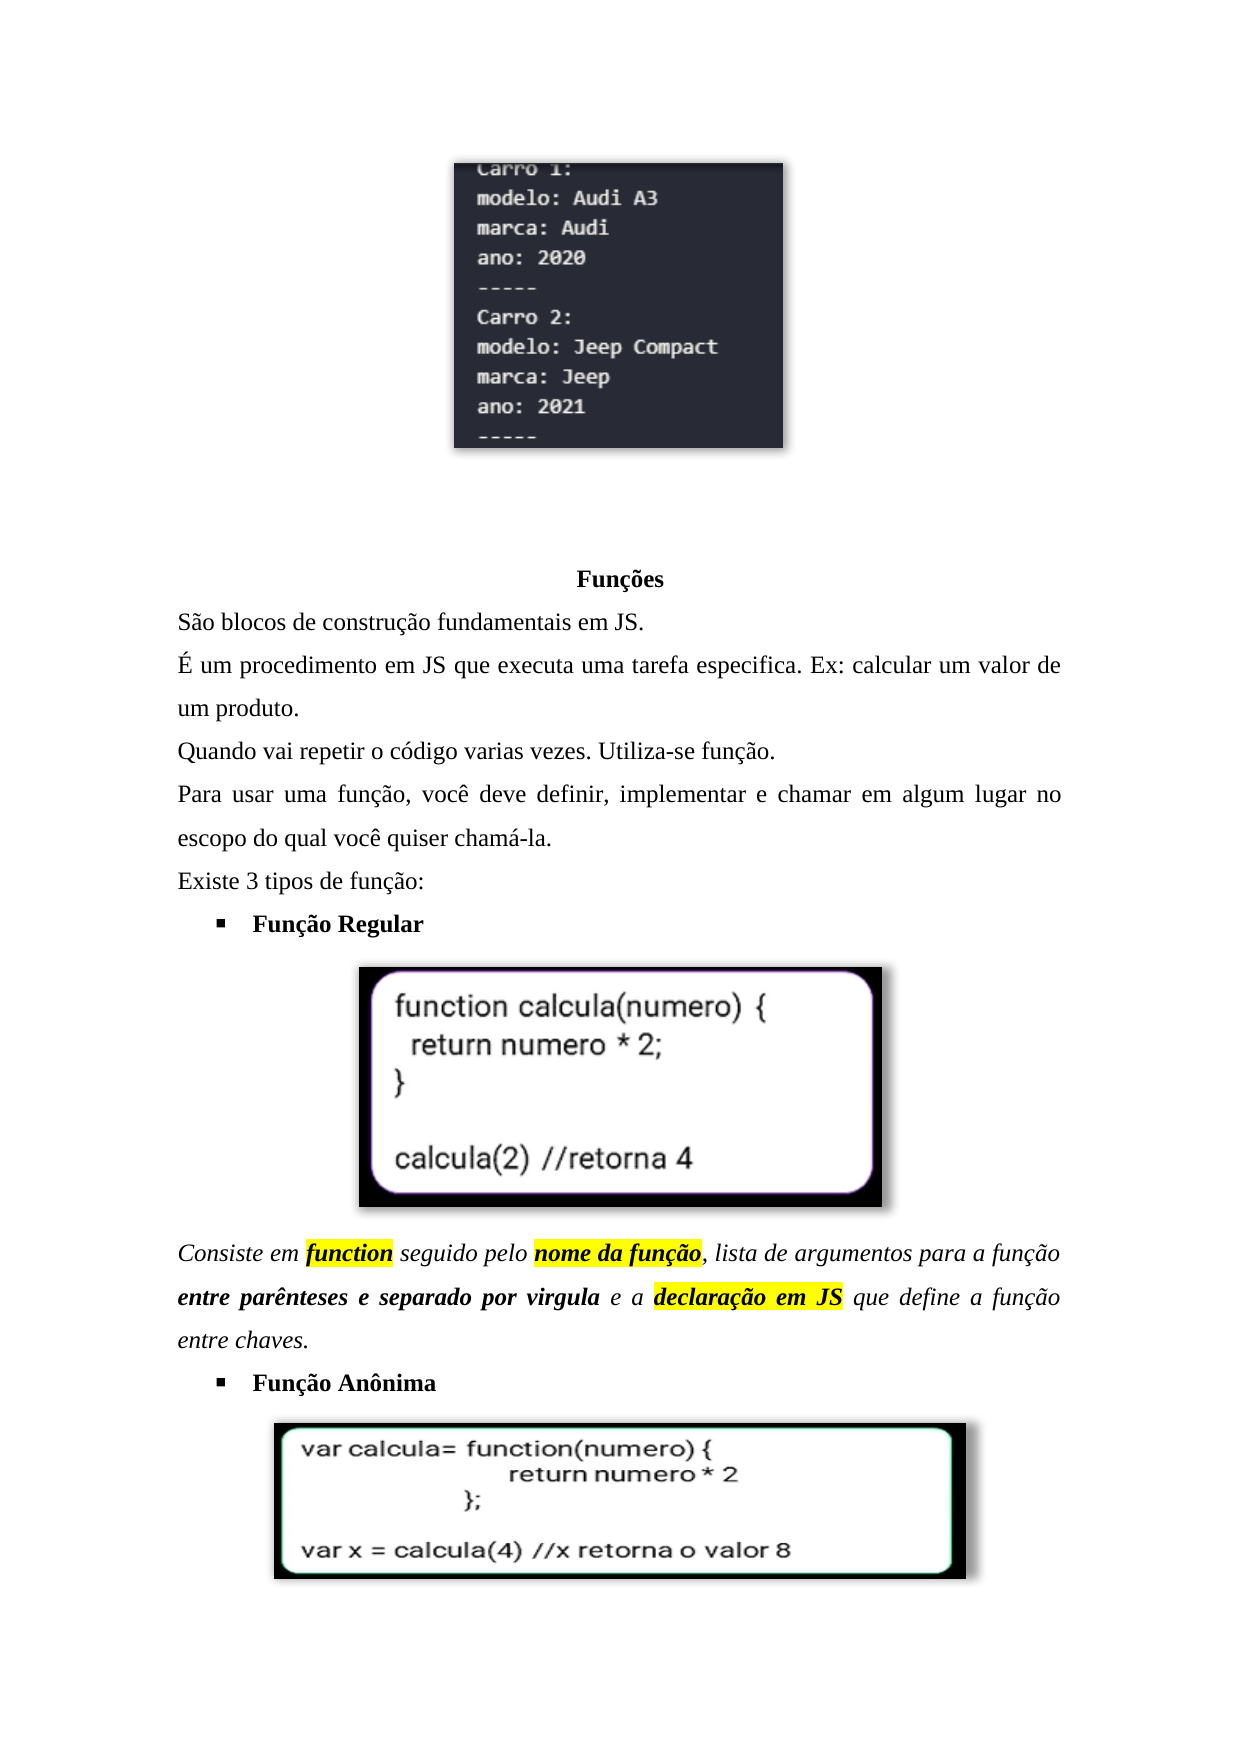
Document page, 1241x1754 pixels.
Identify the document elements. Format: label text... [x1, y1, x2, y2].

text Para usar uma função, você deve definir, implementar e chamar em algum lugar no escopo do qual você quiser chamá-la. [177, 779, 1063, 851]
text Existe 3 tipos de função: [177, 866, 1063, 894]
picture [454, 163, 783, 448]
text São blocos de construção fundamentais em JS. [177, 607, 1063, 636]
list Função Anônima [215, 1368, 1063, 1397]
text Consiste em function seguido pelo nome da função, lista de argumentos para a função entre parênteses e separado por virgula e a declaração em JS que define a função entre chaves. [177, 1238, 1063, 1353]
picture [359, 967, 882, 1207]
list Função Regular [215, 909, 1063, 938]
picture [274, 1423, 966, 1579]
text Funções [177, 564, 1063, 593]
text É um procedimento em JS que executa uma tarefa especifica. Ex: calcular um valor de um produto. [177, 650, 1063, 722]
text Quando vai repetir o código varias vezes. Utiliza-se função. [177, 736, 1063, 765]
